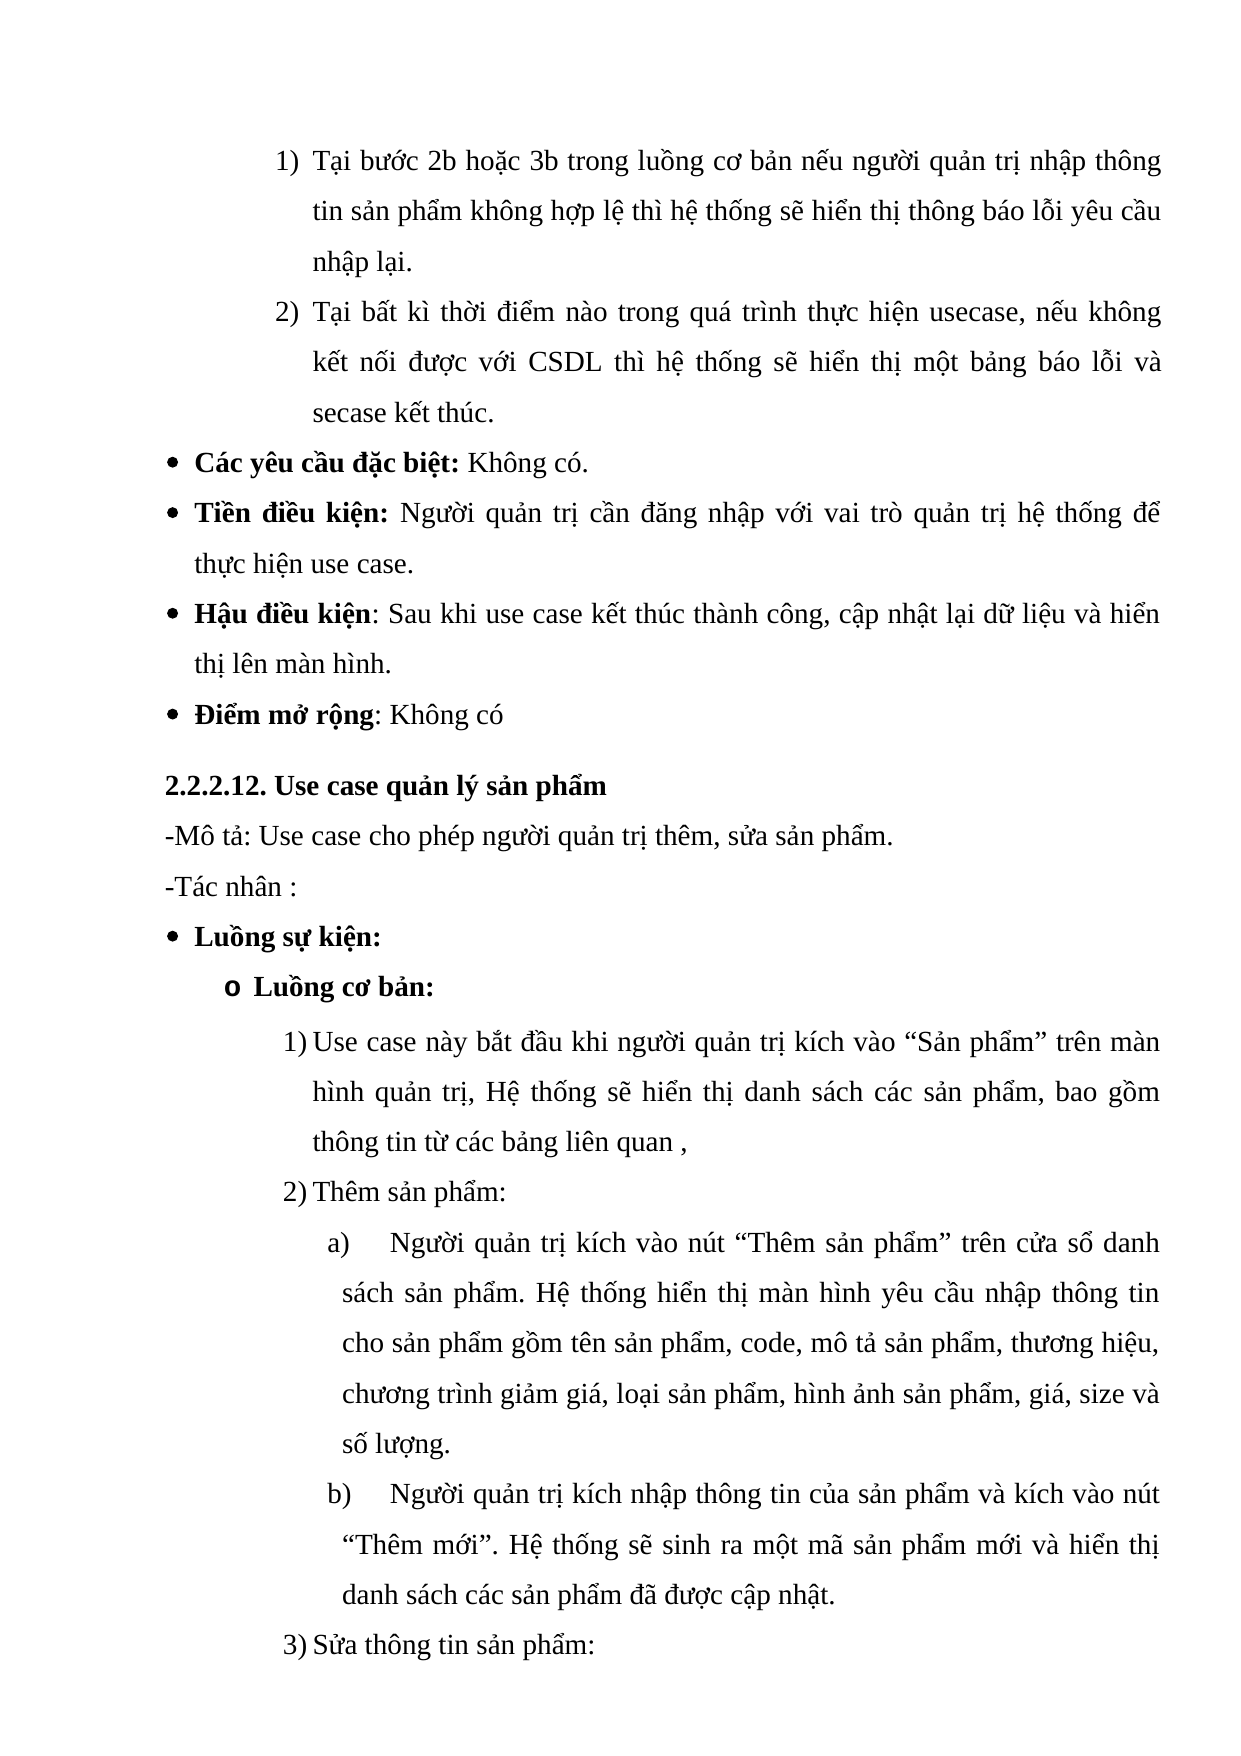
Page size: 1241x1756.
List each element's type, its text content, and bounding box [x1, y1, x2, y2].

list Tại bước 2b hoặc 3b trong luồng cơ bản nếu người quản trị nhập thông tin sản phẩm không hợp lệ thì hệ thống sẽ hiển thị thông báo lỗi yêu cầu nhập lại. [275, 143, 1163, 277]
list Người quản trị kích nhập thông tin của sản phẩm và kích vào nút “Thêm mới”. Hệ thống sẽ sinh ra một mã sản phẩm mới và hiển thị danh sách các sản phẩm đã được cập nhật. [327, 1476, 1161, 1611]
list Các yêu cầu đặc biệt: Không có. [179, 445, 1161, 479]
list Use case này bắt đầu khi người quản trị kích vào “Sản phẩm” trên màn hình quản trị, Hệ thống sẽ hiển thị danh sách các sản phẩm, bao gồm thông tin từ các bảng liên quan , [283, 1024, 1161, 1158]
list Tại bất kì thời điểm nào trong quá trình thực hiện usecase, nếu không kết nối được với CSDL thì hệ thống sẽ hiển thị một bảng báo lỗi và secase kết thúc. [275, 294, 1163, 428]
list Thêm sản phẩm: [283, 1174, 1161, 1208]
text -Mô tả: Use case cho phép người quản trị thêm, sửa sản phẩm. [164, 818, 1161, 852]
list Tiền điều kiện: Người quản trị cần đăng nhập với vai trò quản trị hệ thống để thực hiện use case. [179, 496, 1161, 579]
list Điểm mở rộng: Không có [179, 697, 1161, 731]
list Luồng sự kiện: [179, 919, 1161, 953]
list Luồng cơ bản: [224, 969, 1161, 1006]
list Người quản trị kích vào nút “Thêm sản phẩm” trên cửa sổ danh sách sản phẩm. Hệ thống hiển thị màn hình yêu cầu nhập thông tin cho sản phẩm gồm tên sản phẩm, code, mô tả sản phẩm, thương hiệu, chương trình giảm giá, loại sản phẩm, hình ảnh sản phẩm, giá, size và số lượng. [327, 1225, 1161, 1460]
list Hậu điều kiện: Sau khi use case kết thúc thành công, cập nhật lại dữ liệu và hiển thị lên màn hình. [179, 596, 1161, 680]
list Sửa thông tin sản phẩm: [283, 1627, 1161, 1661]
text -Tác nhân : [164, 869, 1163, 902]
subtitle 2.2.2.12. Use case quản lý sản phẩm [164, 768, 1163, 802]
